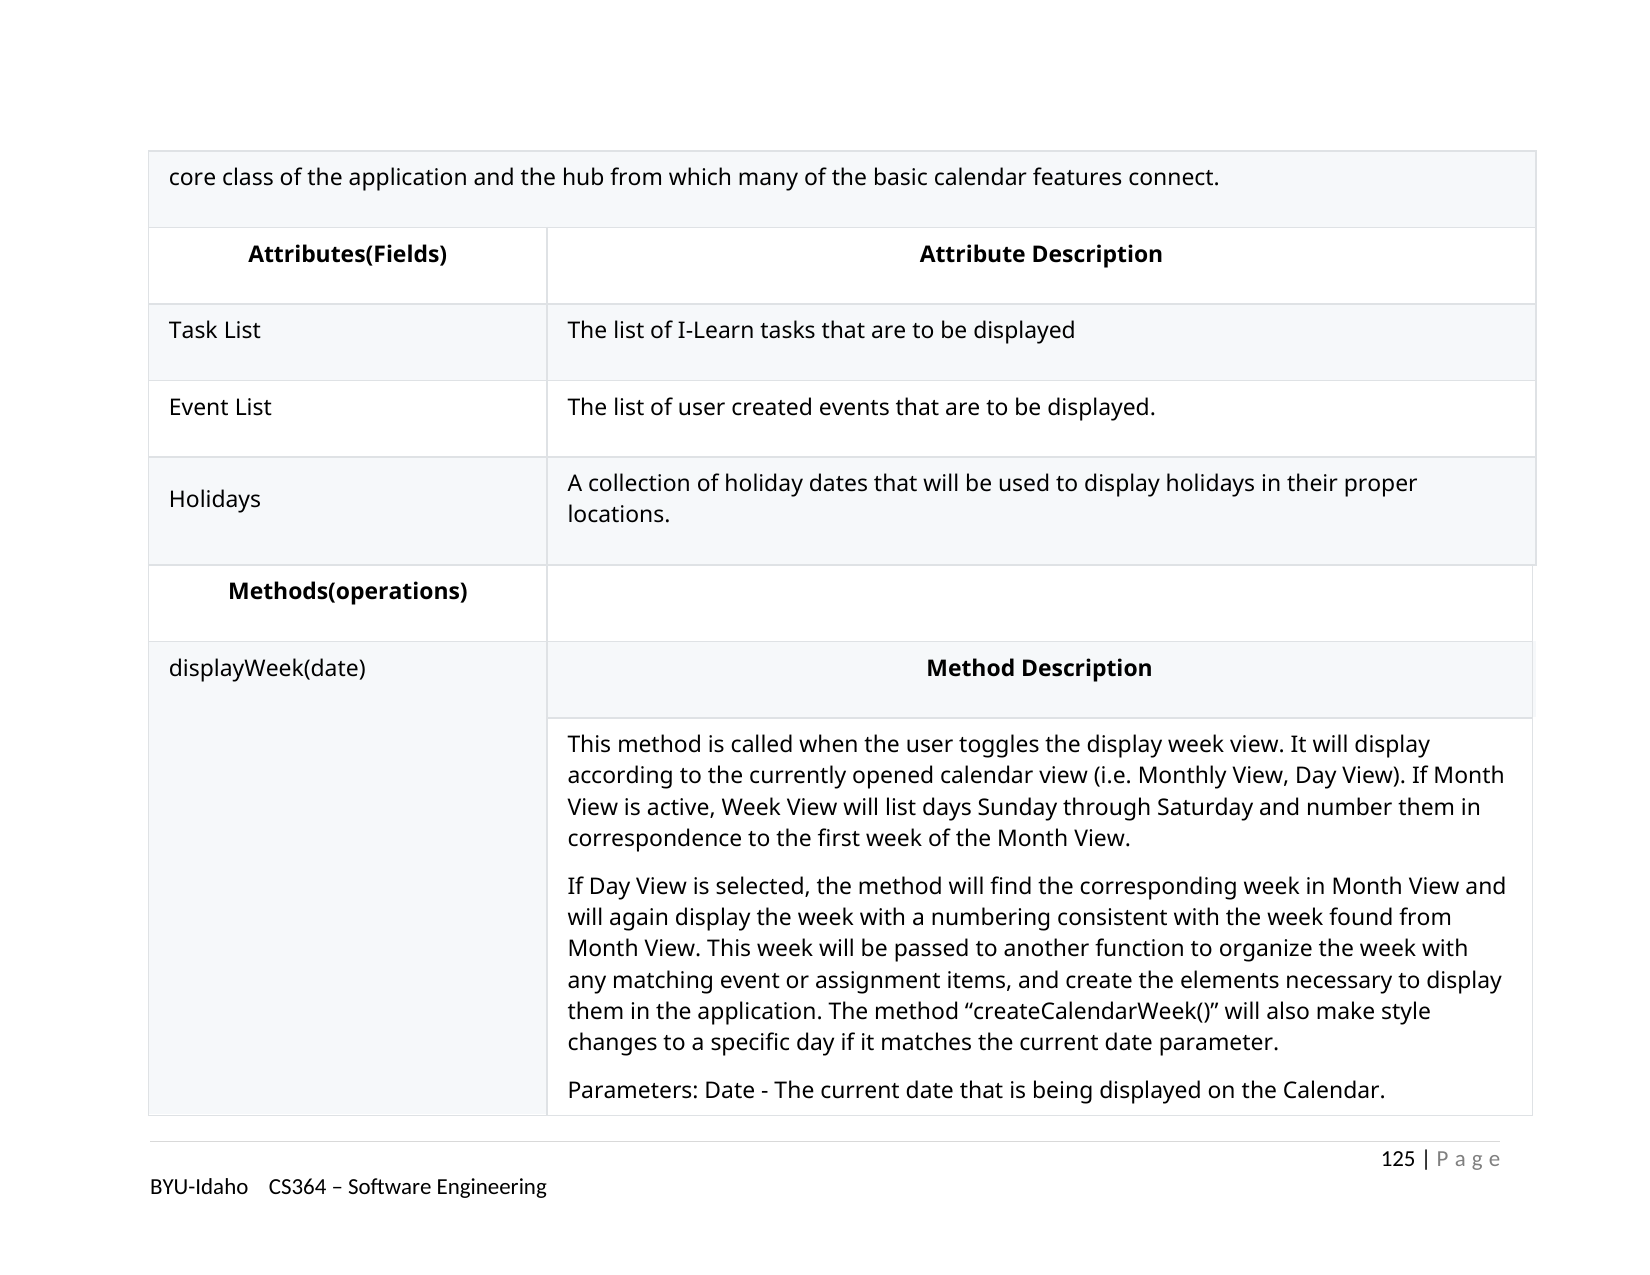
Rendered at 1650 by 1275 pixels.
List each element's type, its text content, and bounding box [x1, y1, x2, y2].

table_cell Task List [149, 305, 546, 380]
table_cell [548, 566, 1532, 641]
table_cell A collection of holiday dates that will be used to display holidays in their proper locations. [548, 458, 1535, 564]
table_cell displayWeek(date) [149, 642, 546, 1114]
table_cell Holidays [149, 458, 546, 564]
table_cell The list of I-Learn tasks that are to be displayed [548, 305, 1535, 380]
table_cell Methods(operations) [149, 566, 546, 641]
table_cell Attribute Description [548, 228, 1535, 303]
table_cell The list of user created events that are to be displayed. [548, 381, 1535, 456]
table_cell Event List [149, 381, 546, 456]
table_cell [149, 152, 1535, 227]
table_cell Method Description [548, 642, 1532, 717]
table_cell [548, 719, 1532, 1114]
table_cell Attributes(Fields) [149, 228, 546, 303]
